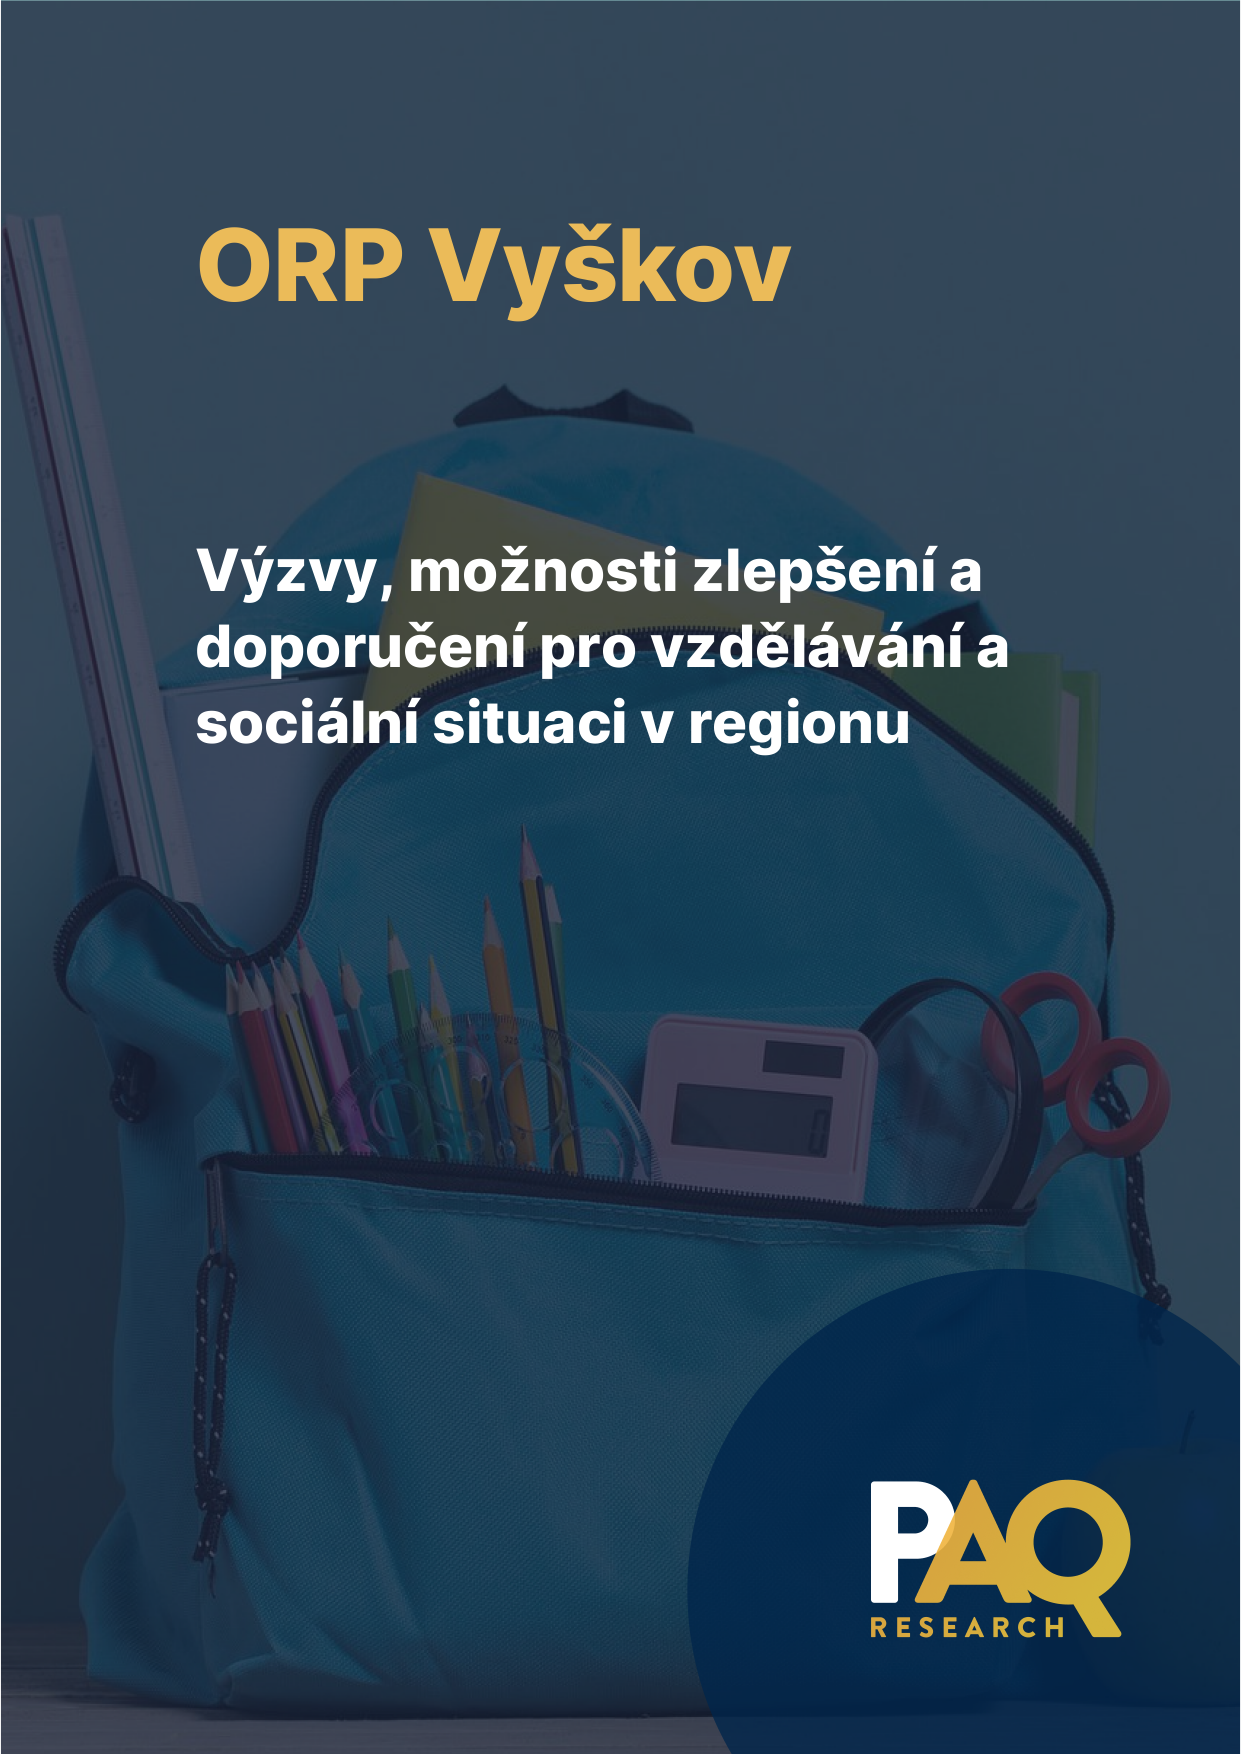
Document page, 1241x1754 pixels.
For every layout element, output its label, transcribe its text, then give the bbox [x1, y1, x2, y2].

text Výzvy, možnosti zlepšení a doporučení pro vzdělávání a sociální situaci v regionu [195, 534, 1045, 758]
text ORP Vyškov [195, 205, 1045, 326]
picture [0, 0, 1241, 1754]
